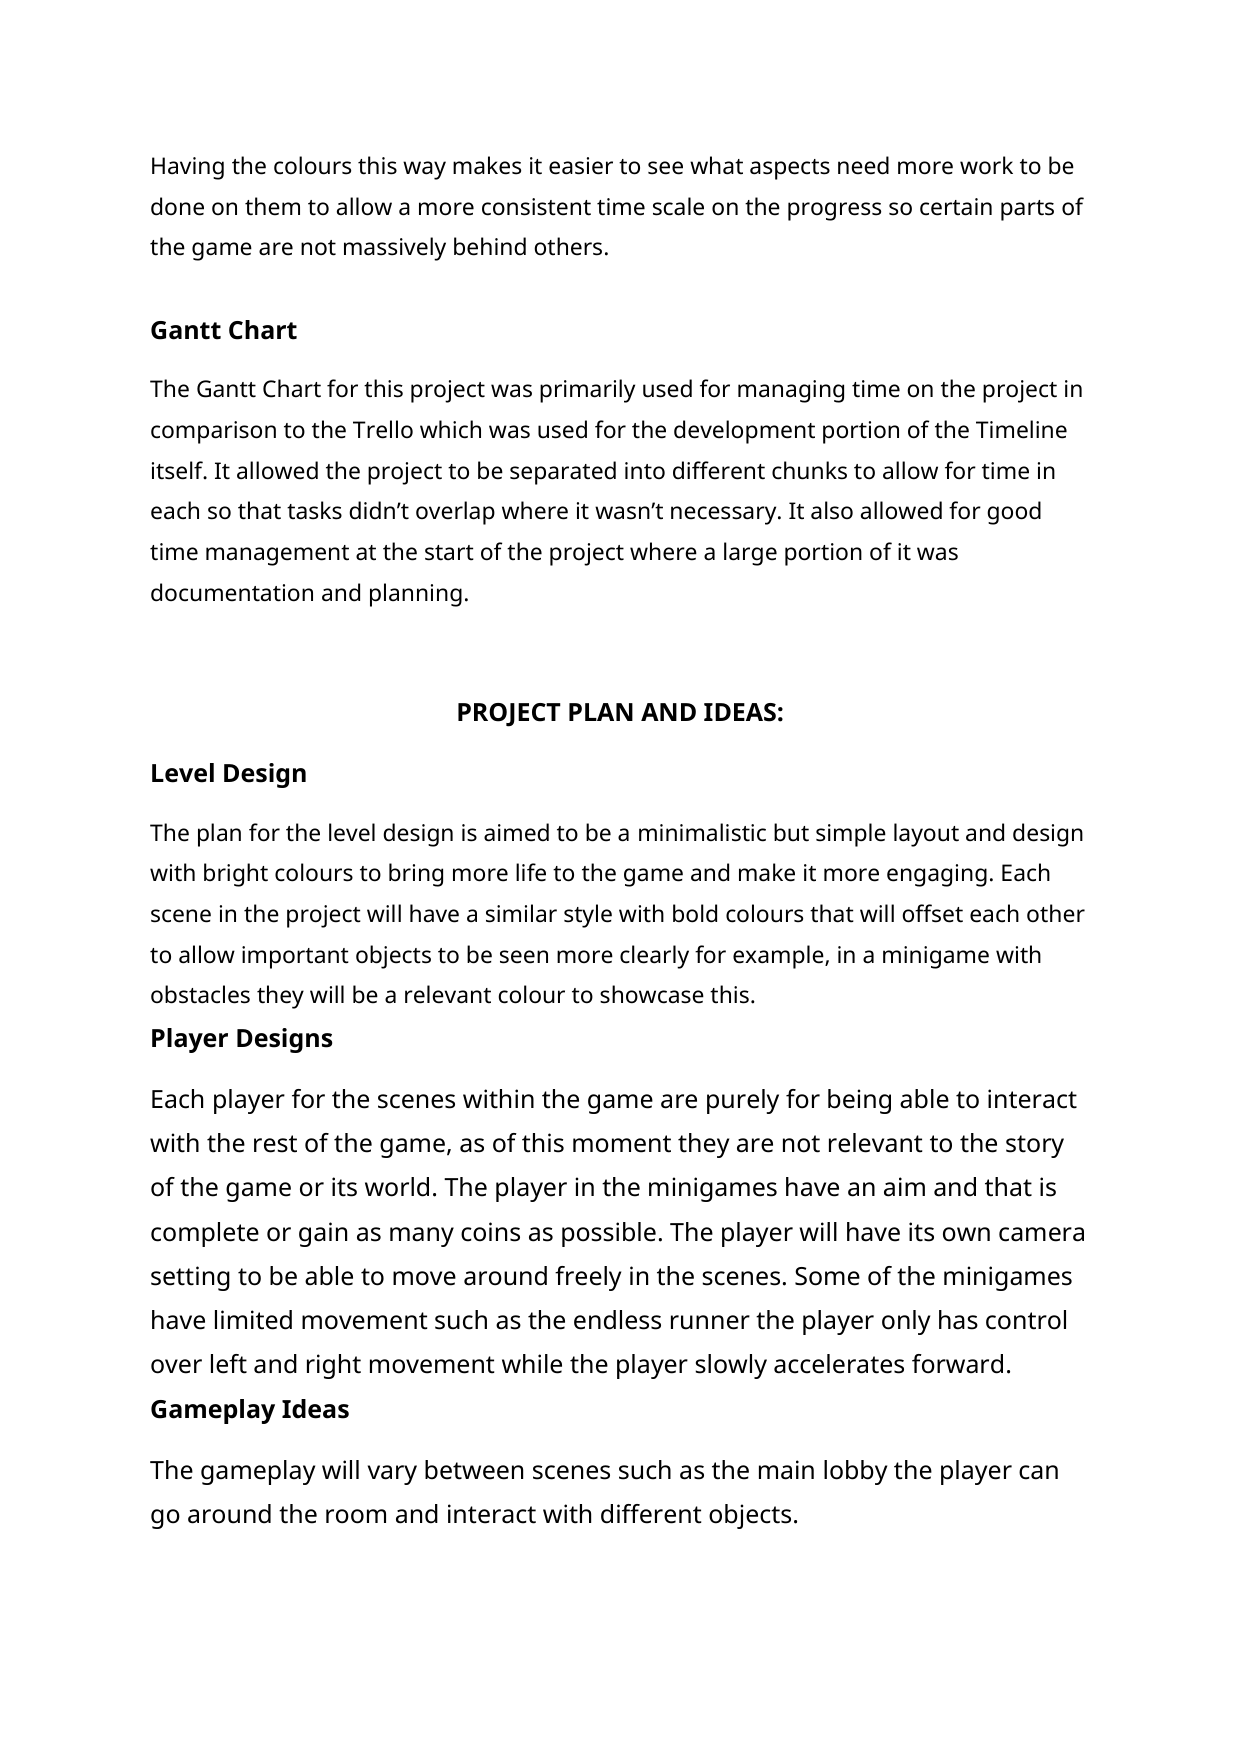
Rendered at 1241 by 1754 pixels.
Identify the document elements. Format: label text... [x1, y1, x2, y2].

text The gameplay will vary between scenes such as the main lobby the player can go around the room and interact with different objects. [150, 1452, 1090, 1531]
text Each player for the scenes within the game are purely for being able to interact with the rest of the game, as of this moment they are not relevant to the story of the game or its world. The player in the minigames have an aim and that is complete or gain as many coins as possible. The player will have its own camera setting to be able to move around freely in the scenes. Some of the minigames have limited movement such as the endless runner the player only has control over left and right movement while the player slowly accelerates forward. Gameplay Ideas [150, 1082, 1090, 1426]
text The plan for the level design is aimed to be a minimalistic but simple layout and design with bright colours to bring more life to the game and make it more engaging. Each scene in the project will have a similar style with bold colours that will offset each other to allow important objects to be seen more clearly for example, in a minigame with obstacles they will be a relevant colour to showcase this. Player Designs [150, 817, 1090, 1055]
text Level Design [150, 756, 1090, 790]
text PROJECT PLAN AND IDEAS: [150, 695, 1090, 729]
text The Gantt Chart for this project was primarily used for managing time on the project in comparison to the Trello which was used for the development portion of the Timeline itself. It allowed the project to be separated into different chunks to allow for time in each so that tasks didn’t overlap where it wasn’t necessary. It also allowed for good time management at the start of the project where a large portion of it was documentation and planning. [150, 373, 1090, 608]
text Gantt Chart [150, 312, 1090, 347]
text Having the colours this way makes it easier to see what aspects need more work to be done on them to allow a more consistent time scale on the progress so certain parts of the game are not massively behind others. [150, 150, 1090, 262]
